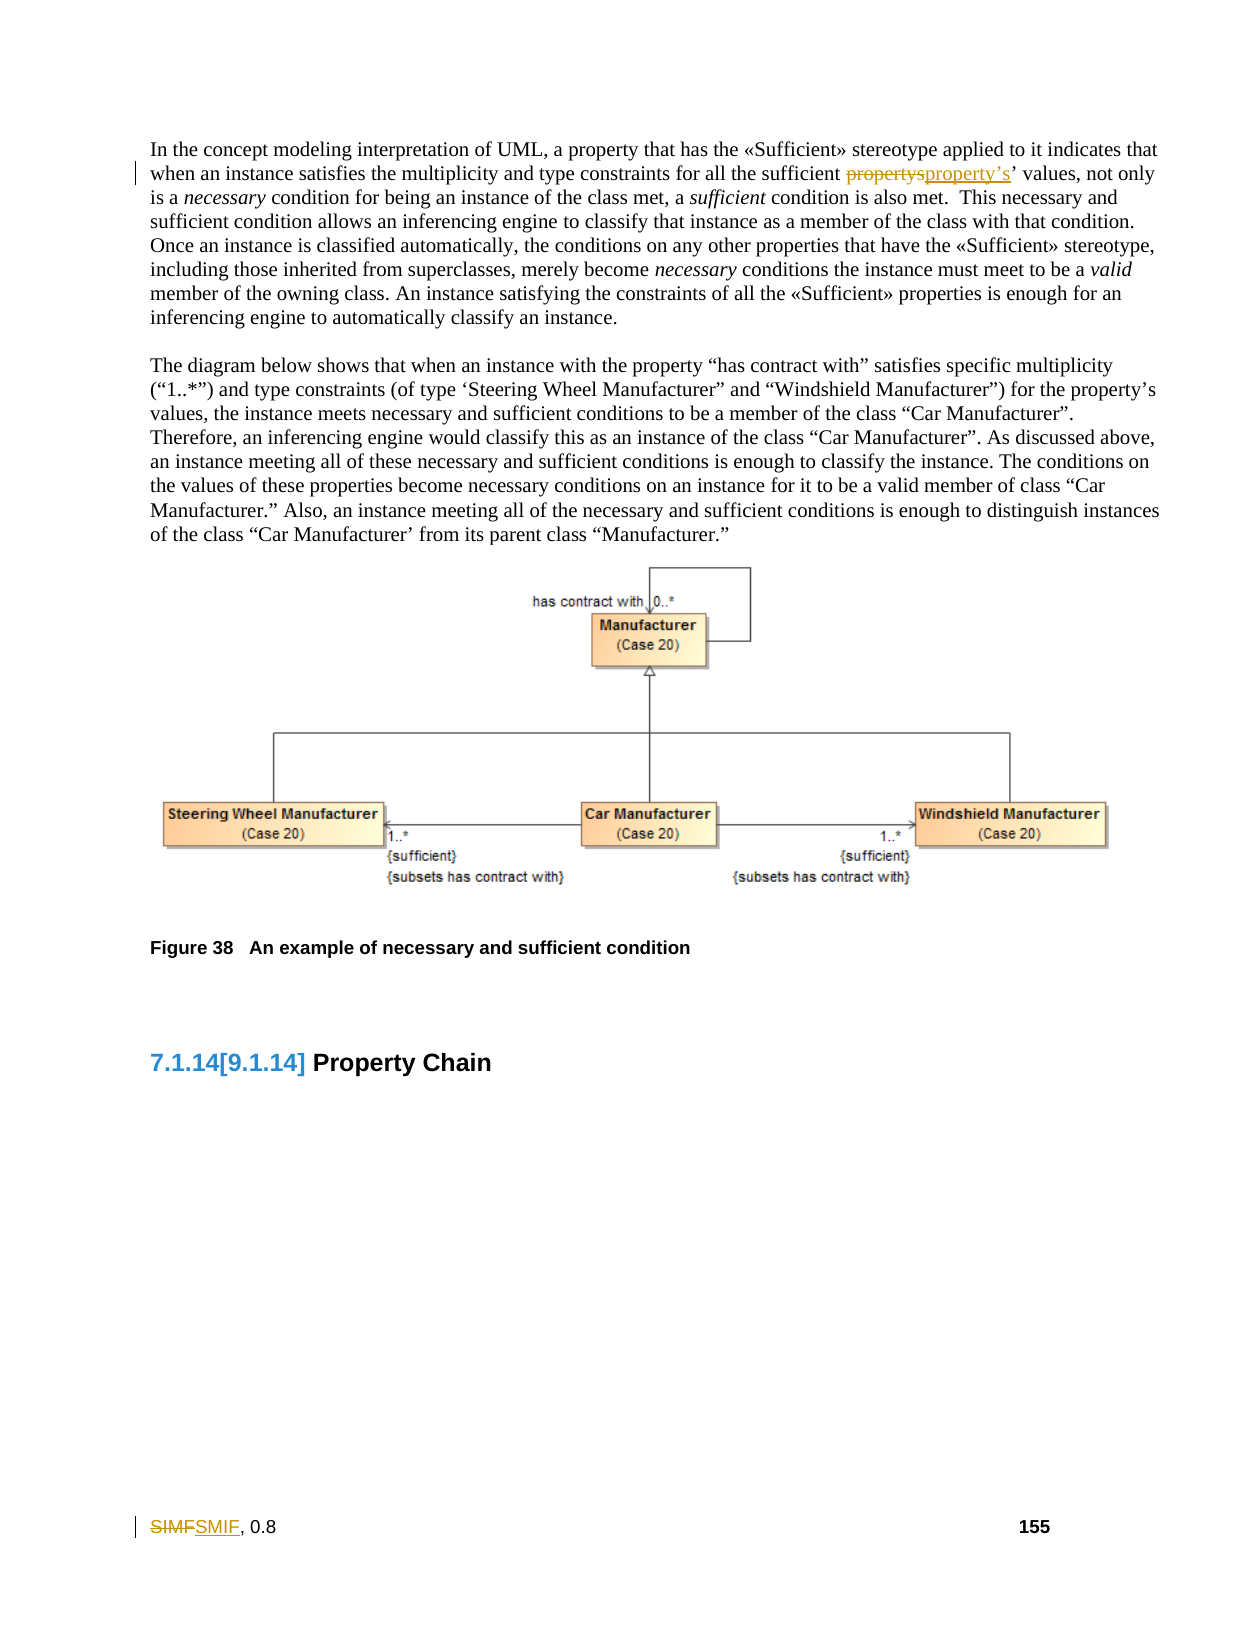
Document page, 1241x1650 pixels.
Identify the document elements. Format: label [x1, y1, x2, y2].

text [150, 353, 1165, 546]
picture [150, 545, 1125, 899]
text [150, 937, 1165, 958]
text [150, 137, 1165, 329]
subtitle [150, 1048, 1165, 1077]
